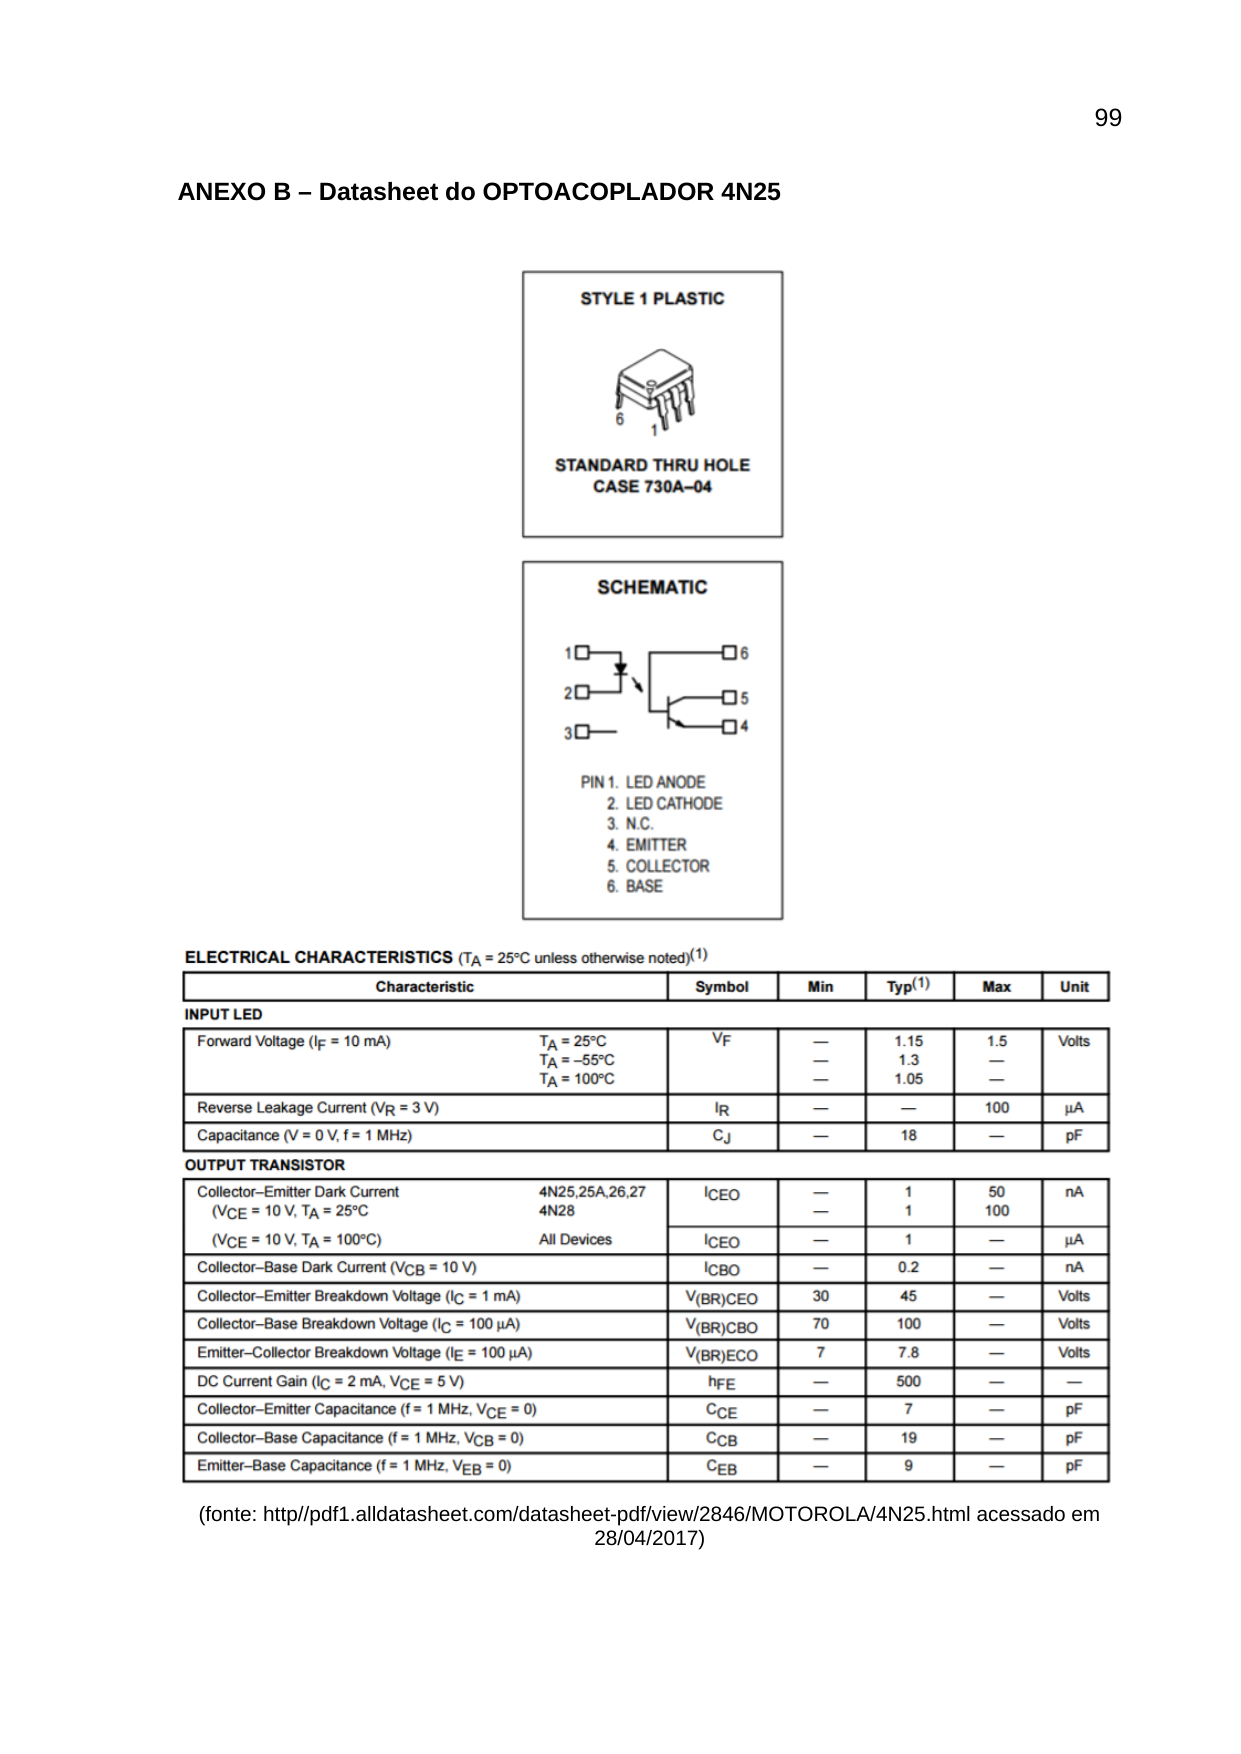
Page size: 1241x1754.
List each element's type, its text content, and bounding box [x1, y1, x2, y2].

picture [177, 942, 1123, 1488]
text (fonte: http//pdf1.alldatasheet.com/datasheet-pdf/view/2846/MOTOROLA/4N25.html acessado em 28/04/2017) [177, 1502, 1122, 1549]
text ANEXO B – Datasheet do OPTOACOPLADOR 4N25 [177, 177, 1122, 206]
picture [506, 263, 793, 929]
